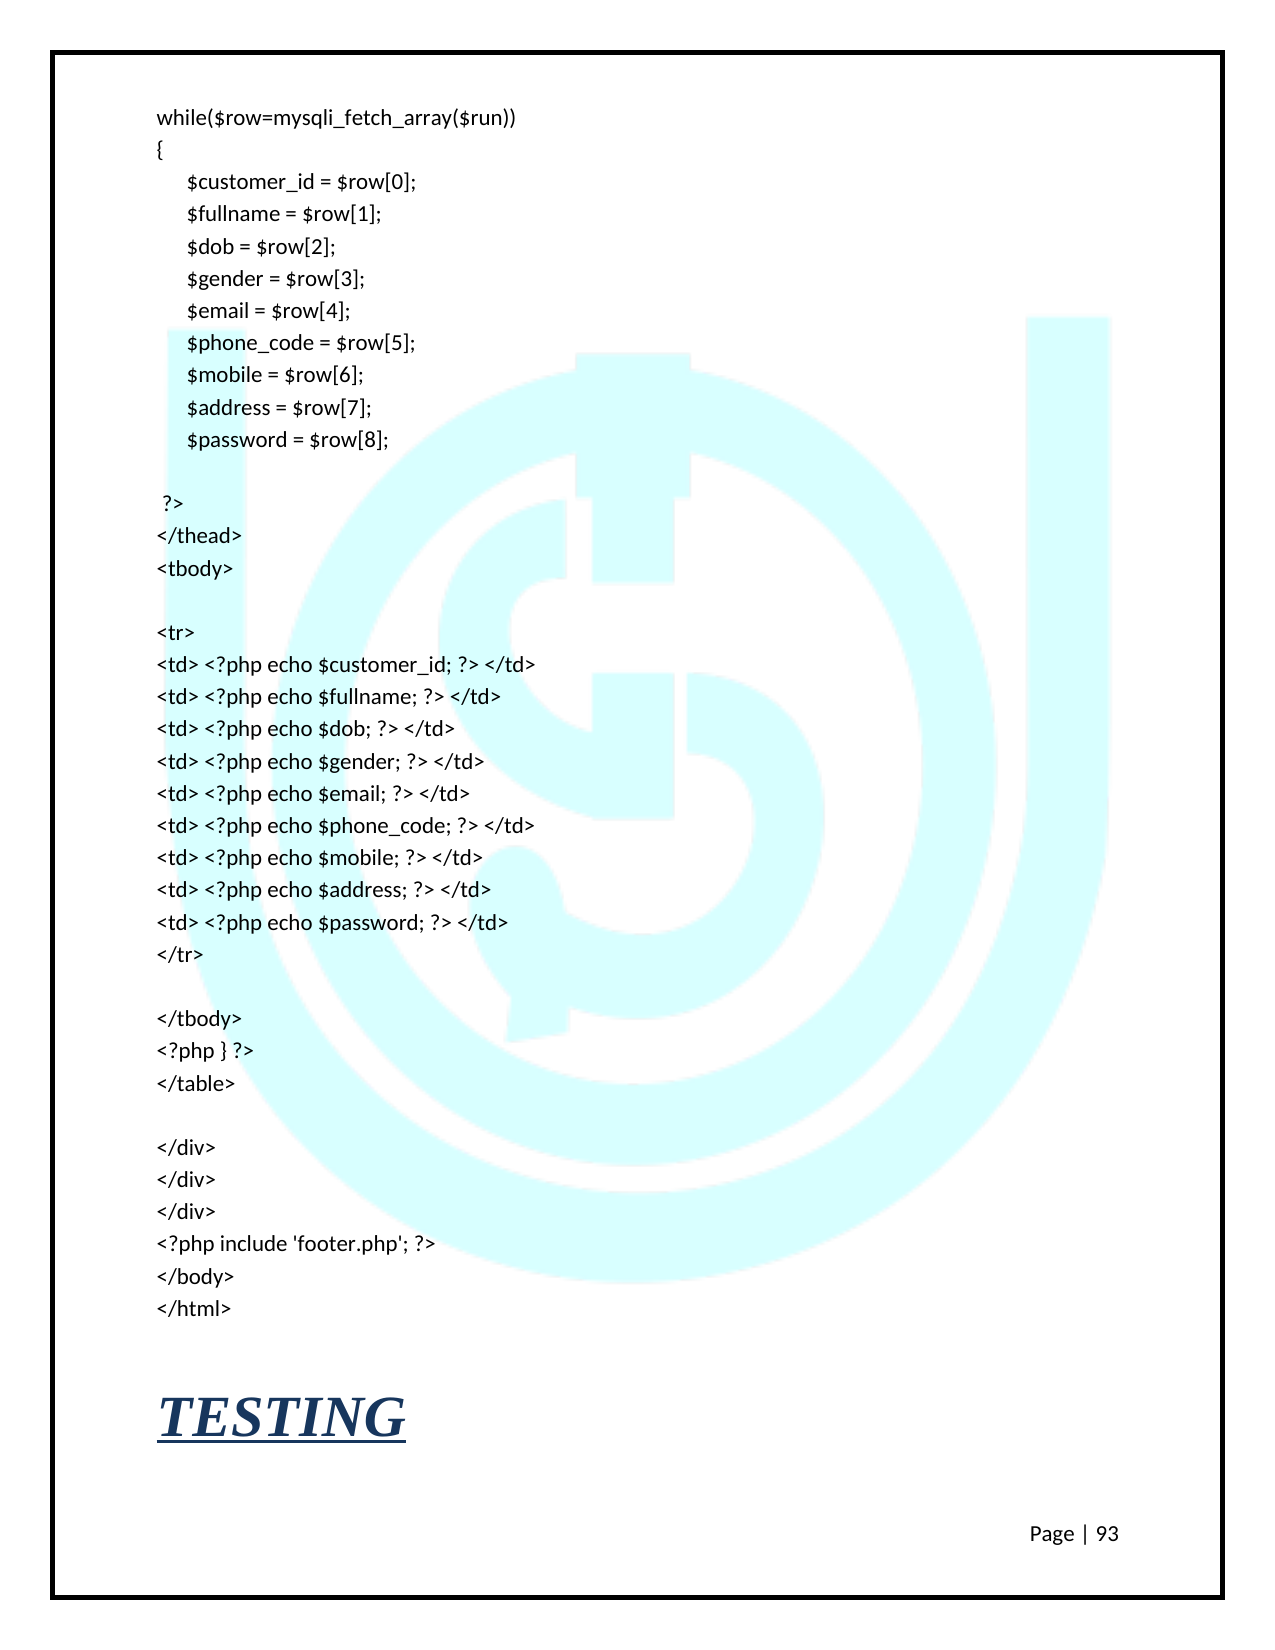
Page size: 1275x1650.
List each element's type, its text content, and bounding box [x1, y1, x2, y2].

text TESTING [156, 1382, 1118, 1449]
text <td> <?php echo $email; ?> </td> [156, 779, 1118, 807]
text <?php } ?> [156, 1036, 1118, 1064]
text $customer_id = $row[0]; [156, 167, 1118, 195]
text </div> [156, 1197, 1118, 1225]
text $password = $row[8]; [156, 425, 1118, 453]
text <td> <?php echo $gender; ?> </td> [156, 747, 1118, 775]
text $address = $row[7]; [156, 393, 1118, 421]
text </html> [156, 1294, 1118, 1322]
text </table> [156, 1069, 1118, 1097]
text <td> <?php echo $customer_id; ?> </td> [156, 650, 1118, 678]
text $fullname = $row[1]; [156, 199, 1118, 228]
text ?> [156, 489, 1118, 517]
text <tr> [156, 618, 1118, 646]
text while($row=mysqli_fetch_array($run)) [156, 103, 1118, 131]
text $dob = $row[2]; [156, 232, 1118, 260]
text <td> <?php echo $mobile; ?> </td> [156, 843, 1118, 871]
text </div> [156, 1133, 1118, 1161]
text $email = $row[4]; [156, 296, 1118, 324]
text <td> <?php echo $phone_code; ?> </td> [156, 811, 1118, 839]
text <td> <?php echo $fullname; ?> </td> [156, 682, 1118, 710]
text <?php include 'footer.php'; ?> [156, 1229, 1118, 1258]
text <td> <?php echo $address; ?> </td> [156, 876, 1118, 903]
text <tbody> [156, 554, 1118, 582]
text <td> <?php echo $password; ?> </td> [156, 908, 1118, 936]
text $gender = $row[3]; [156, 264, 1118, 292]
text <td> <?php echo $dob; ?> </td> [156, 714, 1118, 743]
text </div> [156, 1165, 1118, 1193]
text $mobile = $row[6]; [156, 361, 1118, 388]
text </thead> [156, 521, 1118, 549]
text $phone_code = $row[5]; [156, 328, 1118, 356]
text </body> [156, 1262, 1118, 1290]
text </tr> [156, 940, 1118, 968]
text </tbody> [156, 1004, 1118, 1032]
text { [156, 135, 1118, 163]
